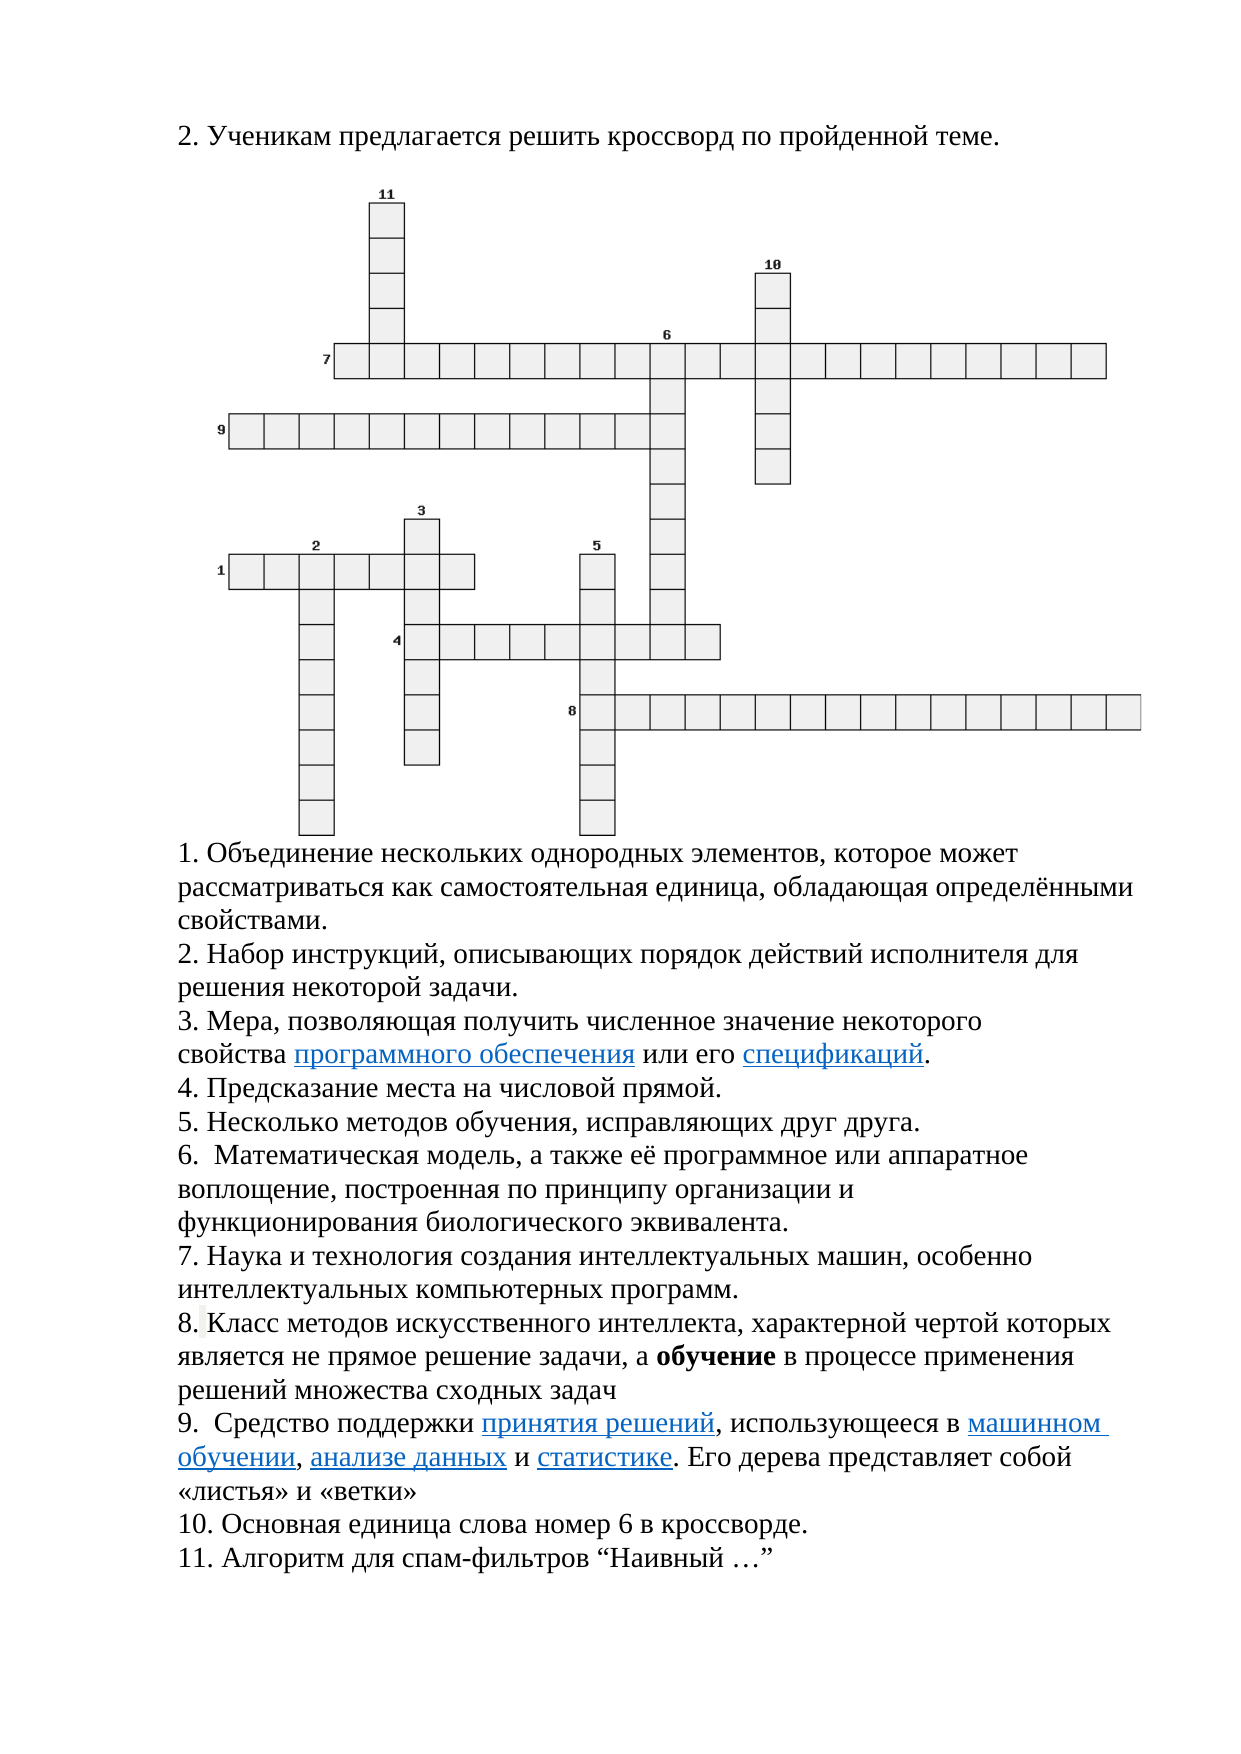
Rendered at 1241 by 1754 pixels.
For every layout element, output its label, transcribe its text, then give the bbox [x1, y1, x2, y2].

text 3. Мера, позволяющая получить численное значение некоторого свойства программного обеспечения или его спецификаций. [177, 1003, 1152, 1070]
text 8. Класс методов искусственного интеллекта, характерной чертой которых является не прямое решение задачи, а обучение в процессе применения решений множества сходных задач [177, 1305, 1152, 1406]
text 11. Алгоритм для спам-фильтров “Наивный …” [177, 1540, 1152, 1573]
text 7. Наука и технология создания интеллектуальных машин, особенно интеллектуальных компьютерных программ. [177, 1238, 1152, 1305]
text 2. Ученикам предлагается решить кроссворд по пройденной теме. [177, 118, 1152, 152]
text 10. Основная единица слова номер 6 в кроссворде. [177, 1506, 1152, 1540]
picture [177, 151, 1142, 836]
text 2. Набор инструкций, описывающих порядок действий исполнителя для решения некоторой задачи. [177, 936, 1152, 1003]
text 1. Объединение нескольких однородных элементов, которое может рассматриваться как самостоятельная единица, обладающая определёнными свойствами. [177, 835, 1152, 936]
text 6. Математическая модель, а также её программное или аппаратное воплощение, построенная по принципу организации и функционирования биологического эквивалента. [177, 1137, 1152, 1238]
text 4. Предсказание места на числовой прямой. [177, 1070, 1152, 1104]
text 9. Средство поддержки принятия решений, использующееся в машинном обучении, анализе данных и статистике. Его дерева представляет собой «листья» и «ветки» [177, 1406, 1152, 1506]
text 5. Несколько методов обучения, исправляющих друг друга. [177, 1104, 1152, 1137]
